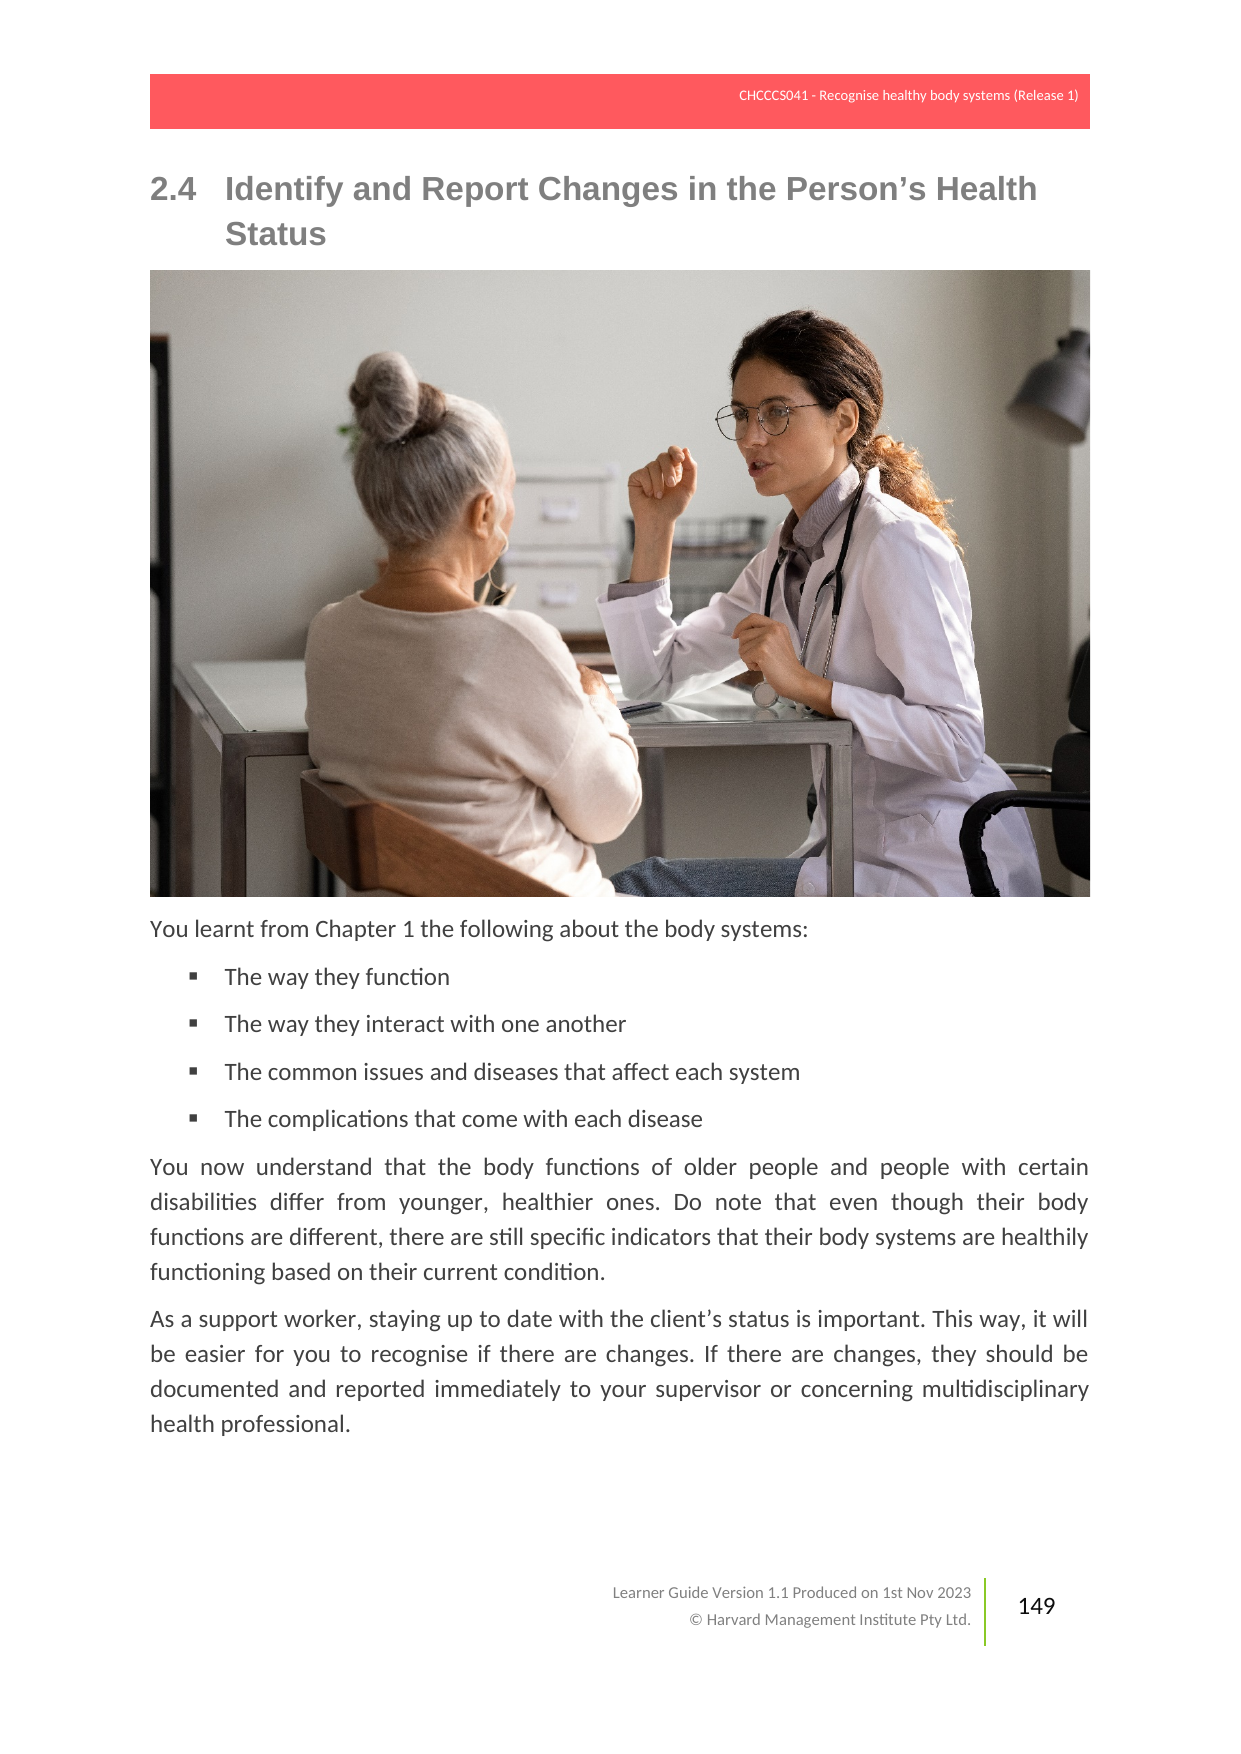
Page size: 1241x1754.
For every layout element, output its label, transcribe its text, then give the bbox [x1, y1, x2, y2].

text You learnt from Chapter 1 the following about the body systems: [150, 913, 1090, 944]
text You now understand that the body functions of older people and people with certain disabilities differ from younger, healthier ones. Do note that even though their body functions are different, there are still specific indicators that their body systems are healthily functioning based on their current condition. [150, 1151, 1090, 1286]
list The way they interact with one another [187, 1008, 1090, 1039]
subtitle Identify and Report Changes in the Person’s Health Status [150, 169, 1090, 252]
picture [150, 270, 1091, 897]
text As a support worker, staying up to date with the client’s status is important. This way, it will be easier for you to recognise if there are changes. If there are changes, they should be documented and reported immediately to your supervisor or concerning multidisciplinary health professional. [150, 1303, 1090, 1439]
list The way they function [187, 961, 1090, 991]
list The common issues and diseases that affect each system [187, 1056, 1090, 1086]
list The complications that come with each disease [187, 1103, 1090, 1134]
